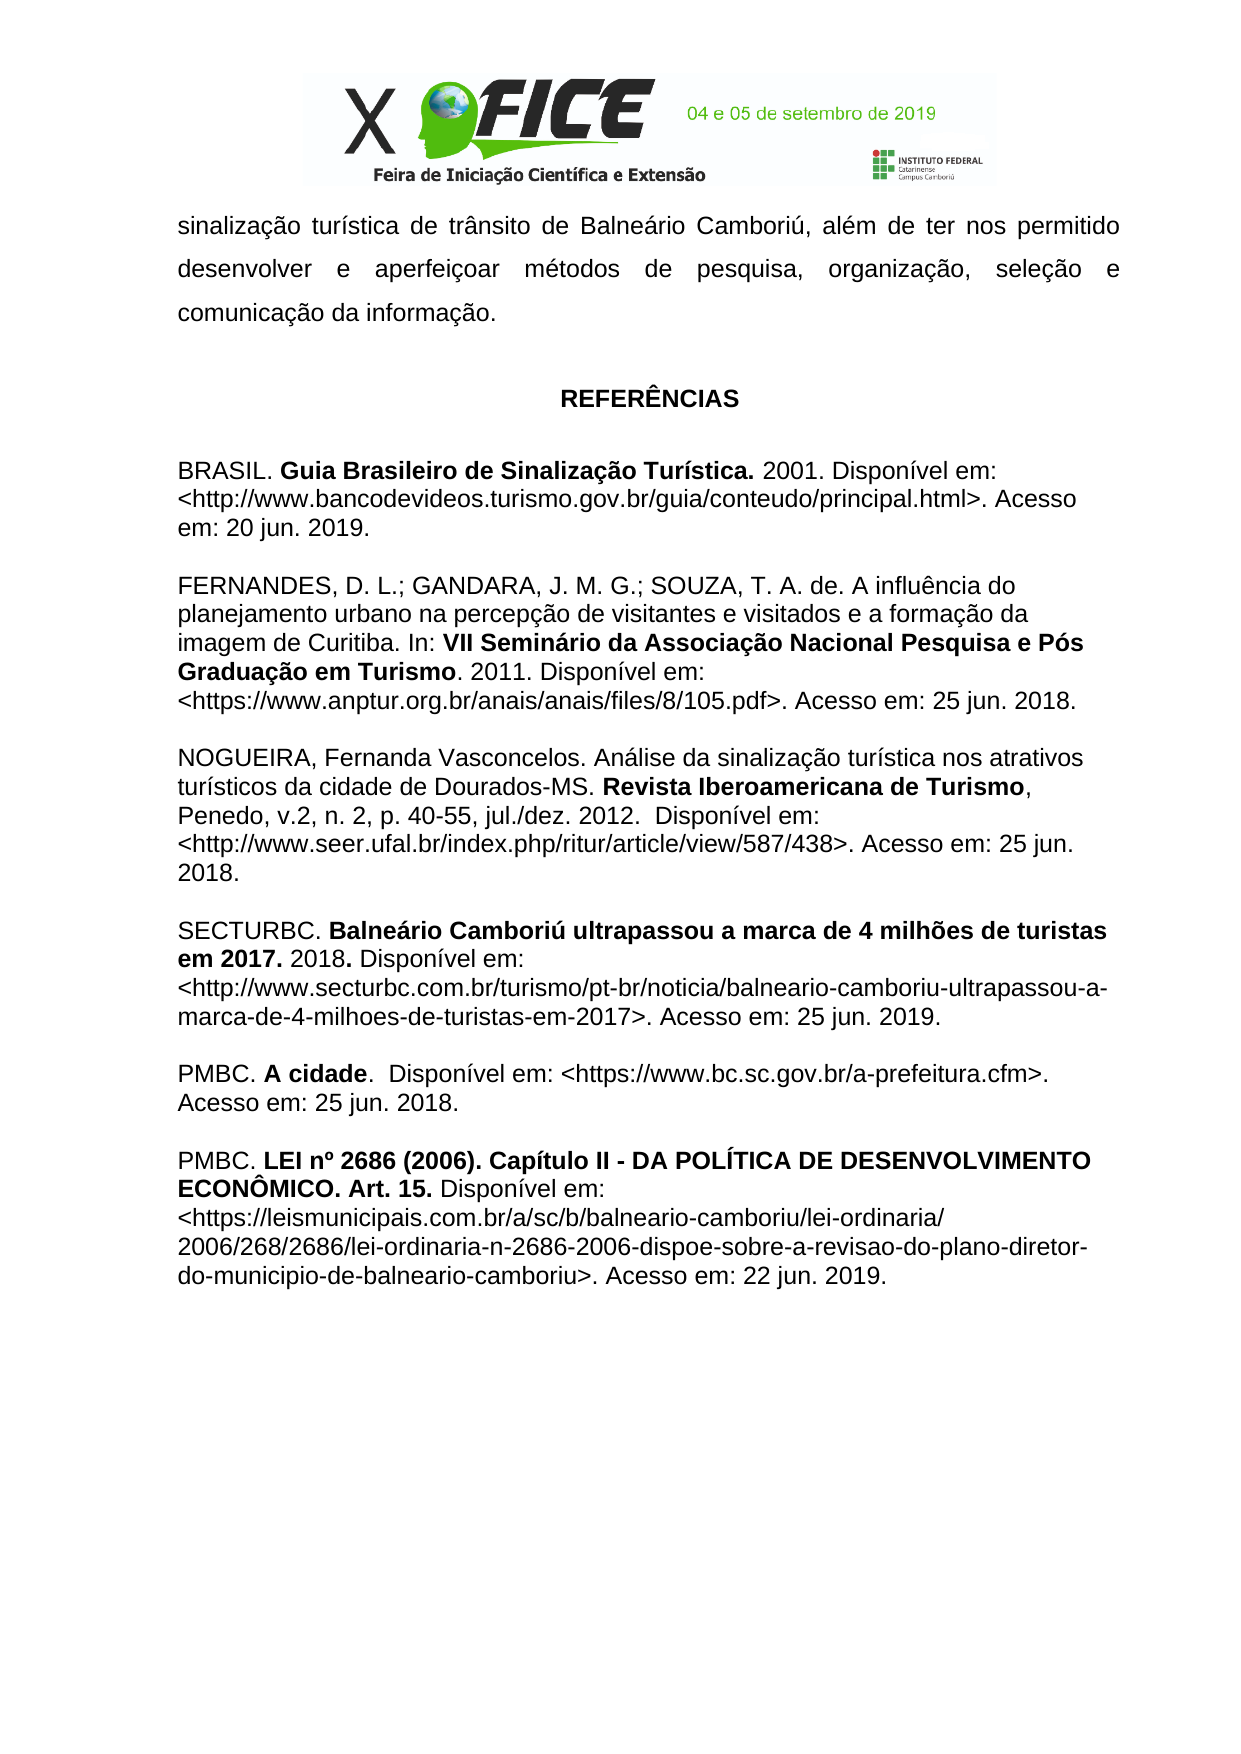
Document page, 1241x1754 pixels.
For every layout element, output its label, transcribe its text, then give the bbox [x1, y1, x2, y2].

text NOGUEIRA, Fernanda Vasconcelos. Análise da sinalização turística nos atrativos turísticos da cidade de Dourados-MS. Revista Iberoamericana de Turismo, Penedo, v.2, n. 2, p. 40-55, jul./dez. 2012. Disponível em: <http://www.seer.ufal.br/index.php/ritur/article/view/587/438>. Acesso em: 25 jun. 2018. [177, 743, 1122, 887]
text FERNANDES, D. L.; GANDARA, J. M. G.; SOUZA, T. A. de. A influência do planejamento urbano na percepção de visitantes e visitados e a formação da imagem de Curitiba. In: VII Seminário da Associação Nacional Pesquisa e Pós Graduação em Turismo. 2011. Disponível em: <https://www.anptur.org.br/anais/anais/files/8/105.pdf>. Acesso em: 25 jun. 2018. [177, 571, 1122, 714]
text PMBC. LEI nº 2686 (2006). Capítulo II - DA POLÍTICA DE DESENVOLVIMENTO ECONÔMICO. Art. 15. Disponível em: <https://leismunicipais.com.br/a/sc/b/balneario-camboriu/lei-ordinaria/2006/268/2686/lei-ordinaria-n-2686-2006-dispoe-sobre-a-revisao-do-plano-diretor-do-municipio-de-balneario-camboriu>. Acesso em: 22 jun. 2019. [177, 1146, 1122, 1289]
text SECTURBC. Balneário Camboriú ultrapassou a marca de 4 milhões de turistas em 2017. 2018. Disponível em: <http://www.secturbc.com.br/turismo/pt-br/noticia/balneario-camboriu-ultrapassou-a-marca-de-4-milhoes-de-turistas-em-2017>. Acesso em: 25 jun. 2019. [177, 916, 1122, 1031]
picture [302, 73, 997, 186]
text BRASIL. Guia Brasileiro de Sinalização Turística. 2001. Disponível em: <http://www.bancodevideos.turismo.gov.br/guia/conteudo/principal.html>. Acesso em: 20 jun. 2019. [177, 456, 1122, 542]
text REFERÊNCIAS [177, 384, 1122, 412]
text PMBC. A cidade. Disponível em: <https://www.bc.sc.gov.br/a-prefeitura.cfm>. Acesso em: 25 jun. 2018. [177, 1059, 1122, 1117]
